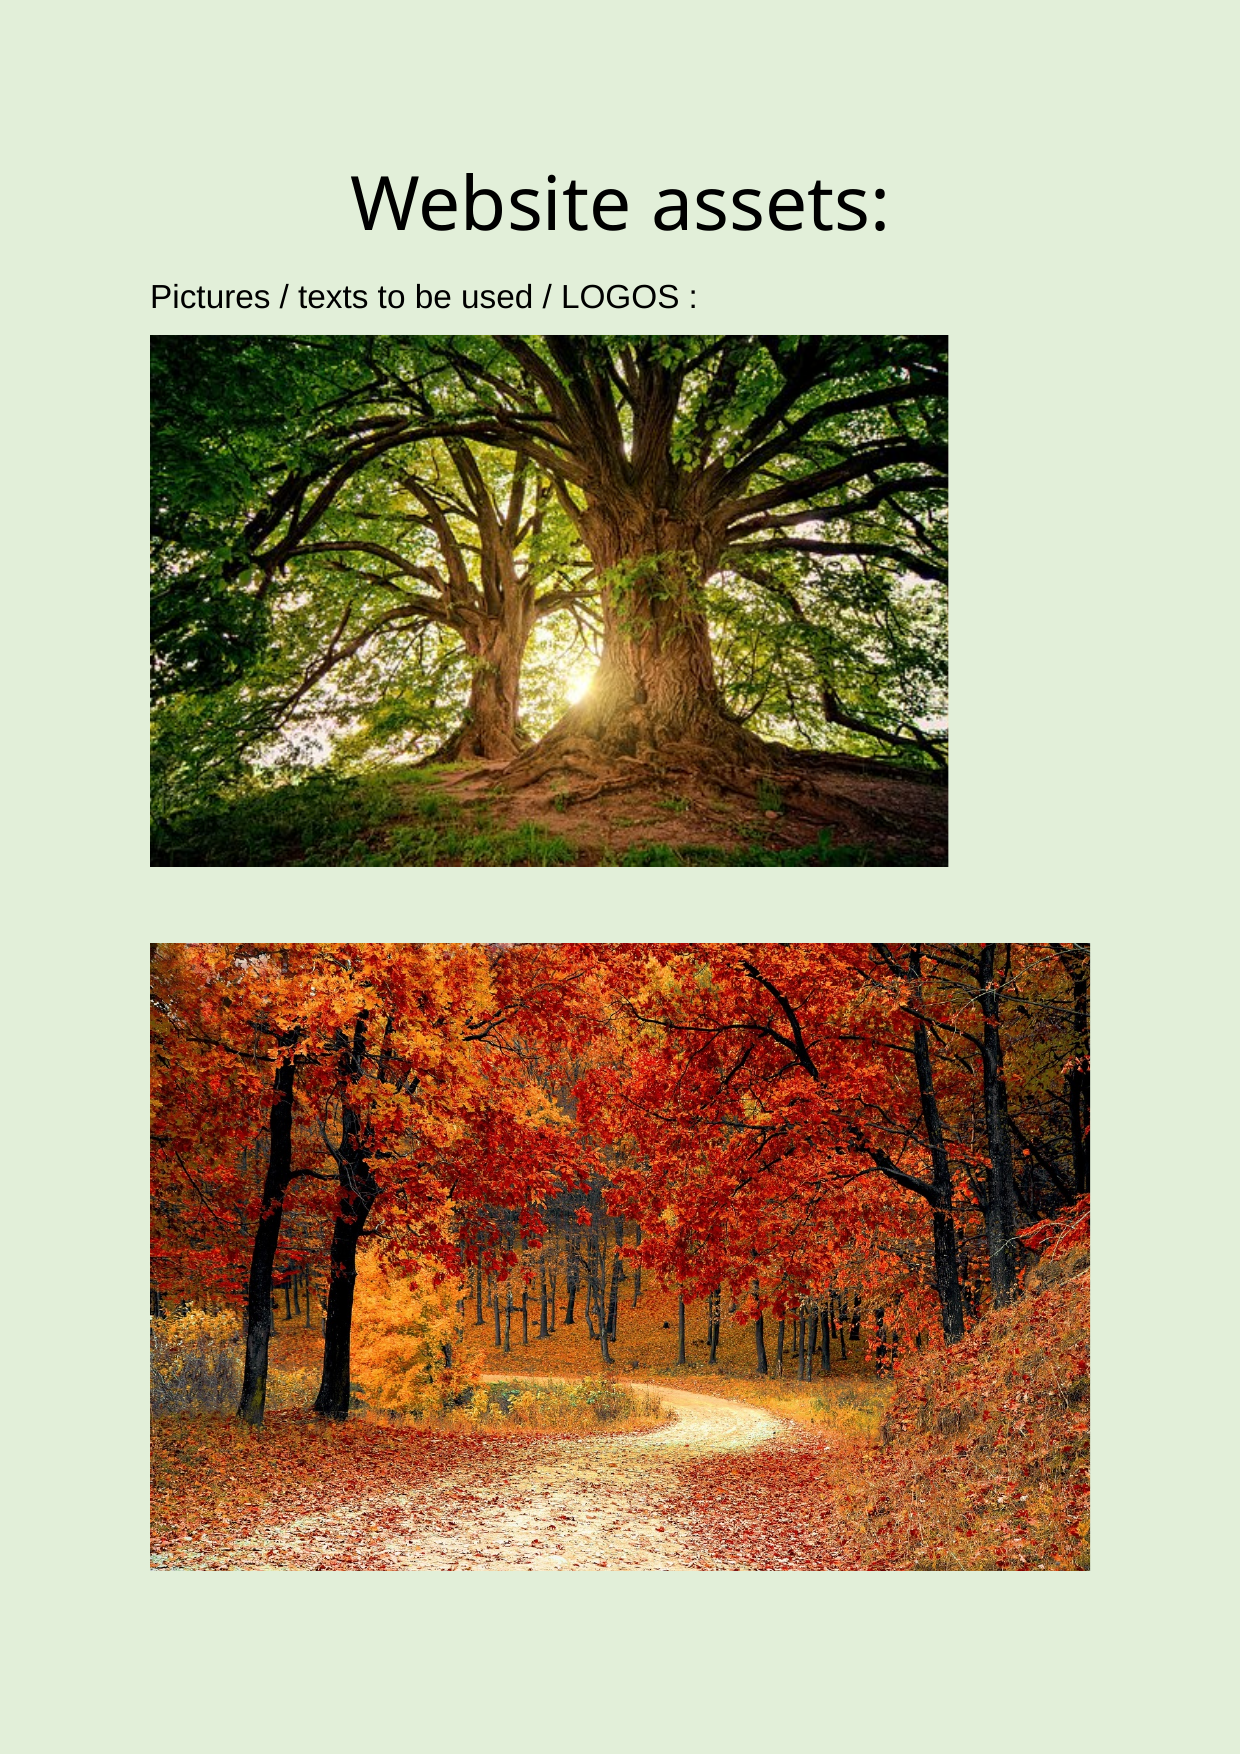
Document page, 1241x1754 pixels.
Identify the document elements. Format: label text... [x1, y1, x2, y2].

text Website assets: [150, 150, 1090, 252]
text Pictures / texts to be used / LOGOS : [150, 277, 1090, 315]
picture [150, 943, 1091, 1571]
picture [150, 335, 949, 867]
